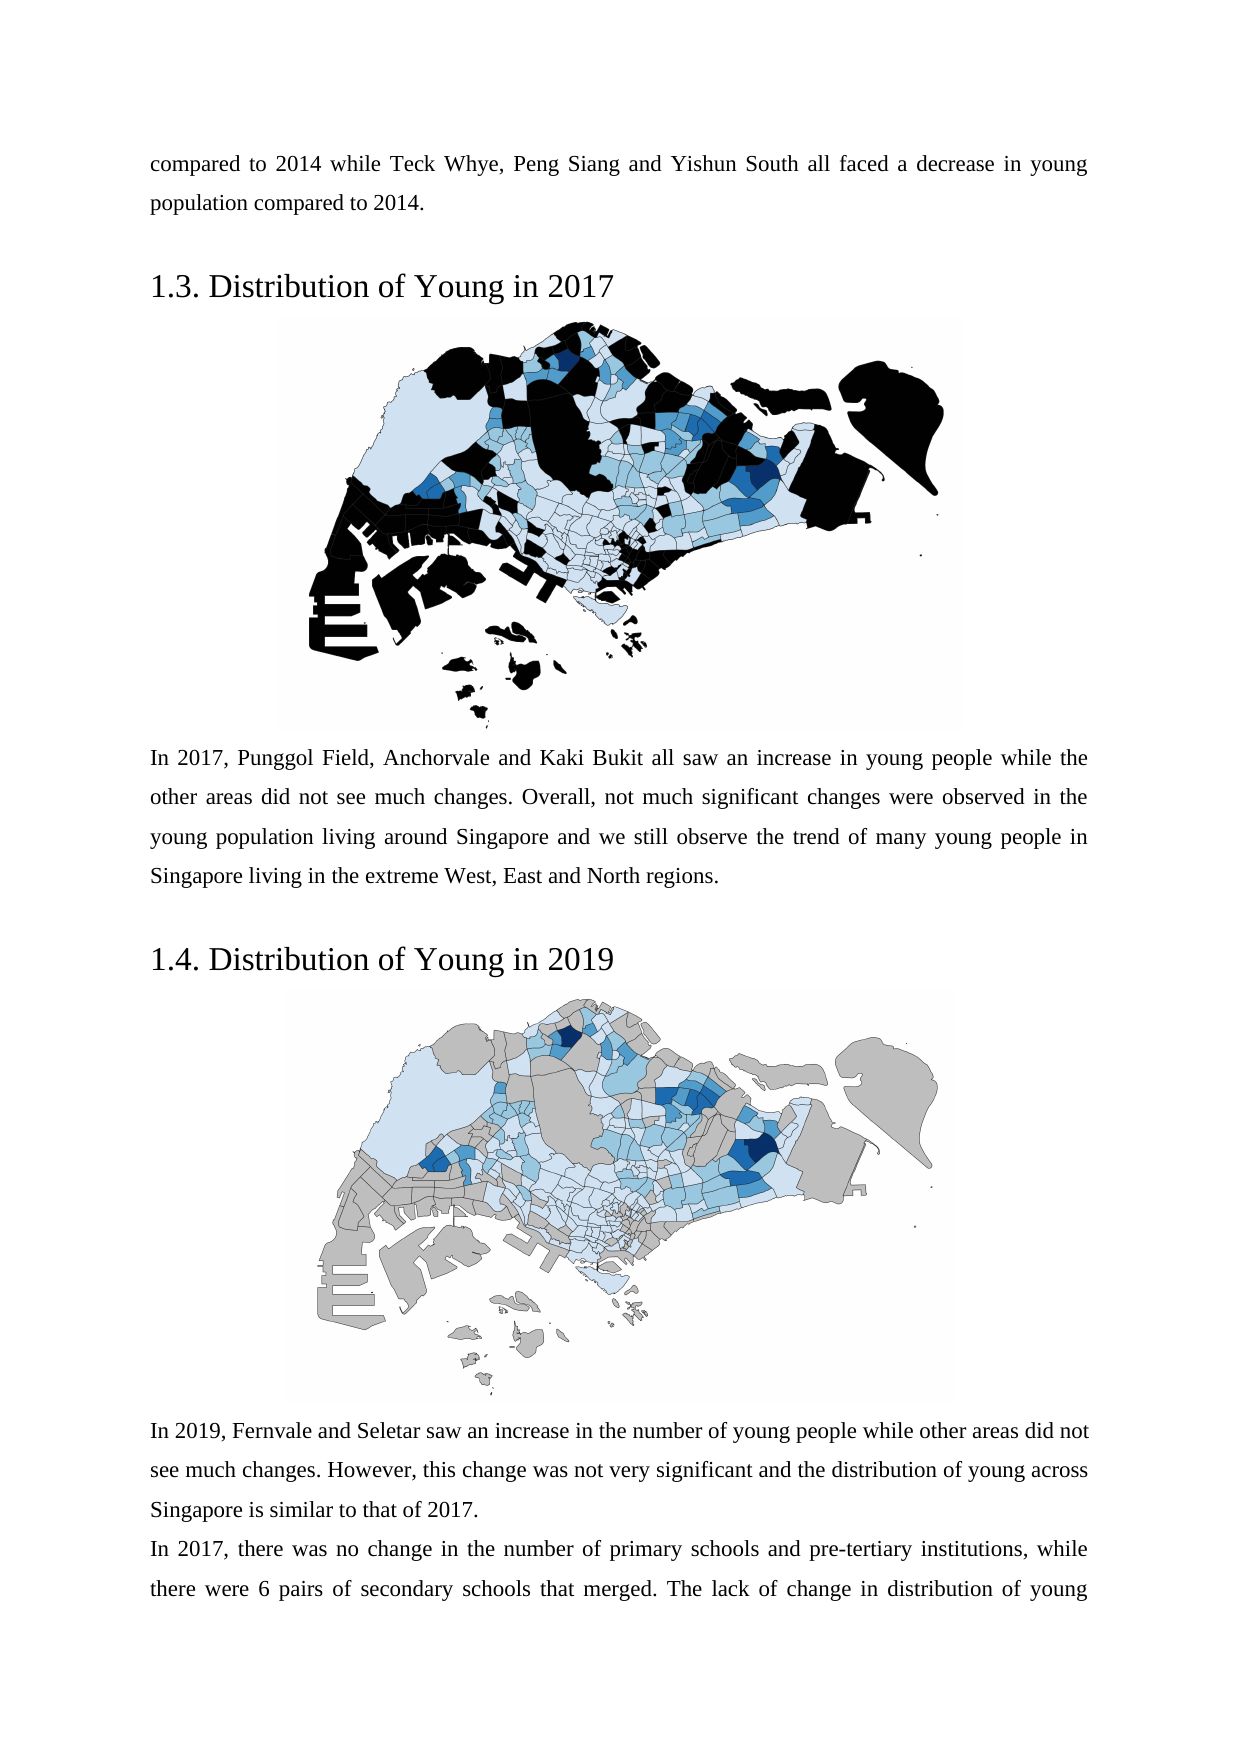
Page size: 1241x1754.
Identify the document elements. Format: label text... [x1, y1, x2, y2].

text In 2019, Fernvale and Seletar saw an increase in the number of young people while other areas did not see much changes. However, this change was not very significant and the distribution of young across Singapore is similar to that of 2017. [150, 1417, 1090, 1522]
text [150, 150, 1090, 216]
subtitle 1.4. Distribution of Young in 2019 [150, 939, 1090, 978]
text In 2017, Punggol Field, Anchorvale and Kaki Bukit all saw an increase in young people while the other areas did not see much changes. Overall, not much significant changes were observed in the young population living around Singapore and we still observe the trend of many young people in Singapore living in the extreme West, East and North regions. [150, 744, 1090, 889]
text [150, 1535, 1090, 1601]
picture [284, 990, 956, 1404]
subtitle 1.3. Distribution of Young in 2017 [150, 266, 1090, 305]
picture [275, 317, 965, 731]
